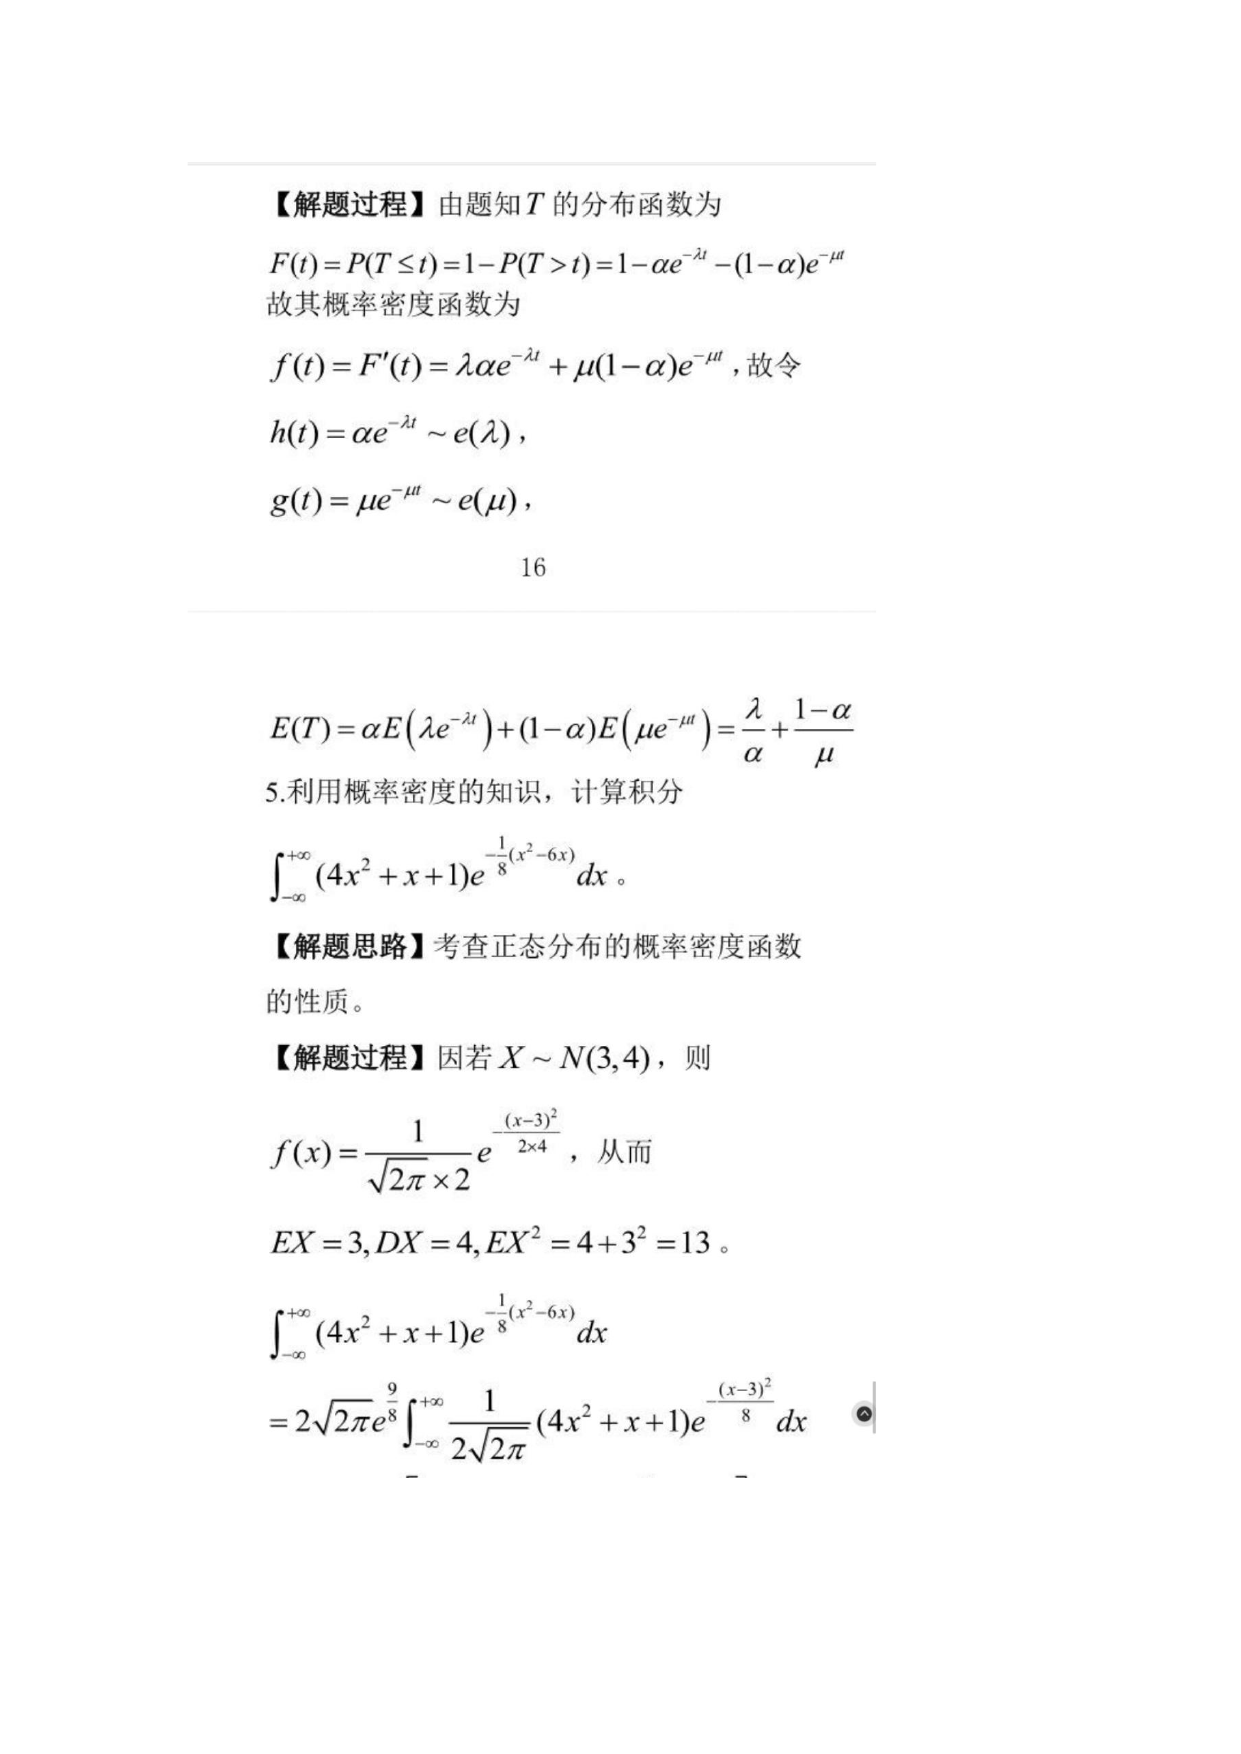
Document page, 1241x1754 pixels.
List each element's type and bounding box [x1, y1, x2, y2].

picture [187, 162, 877, 1478]
